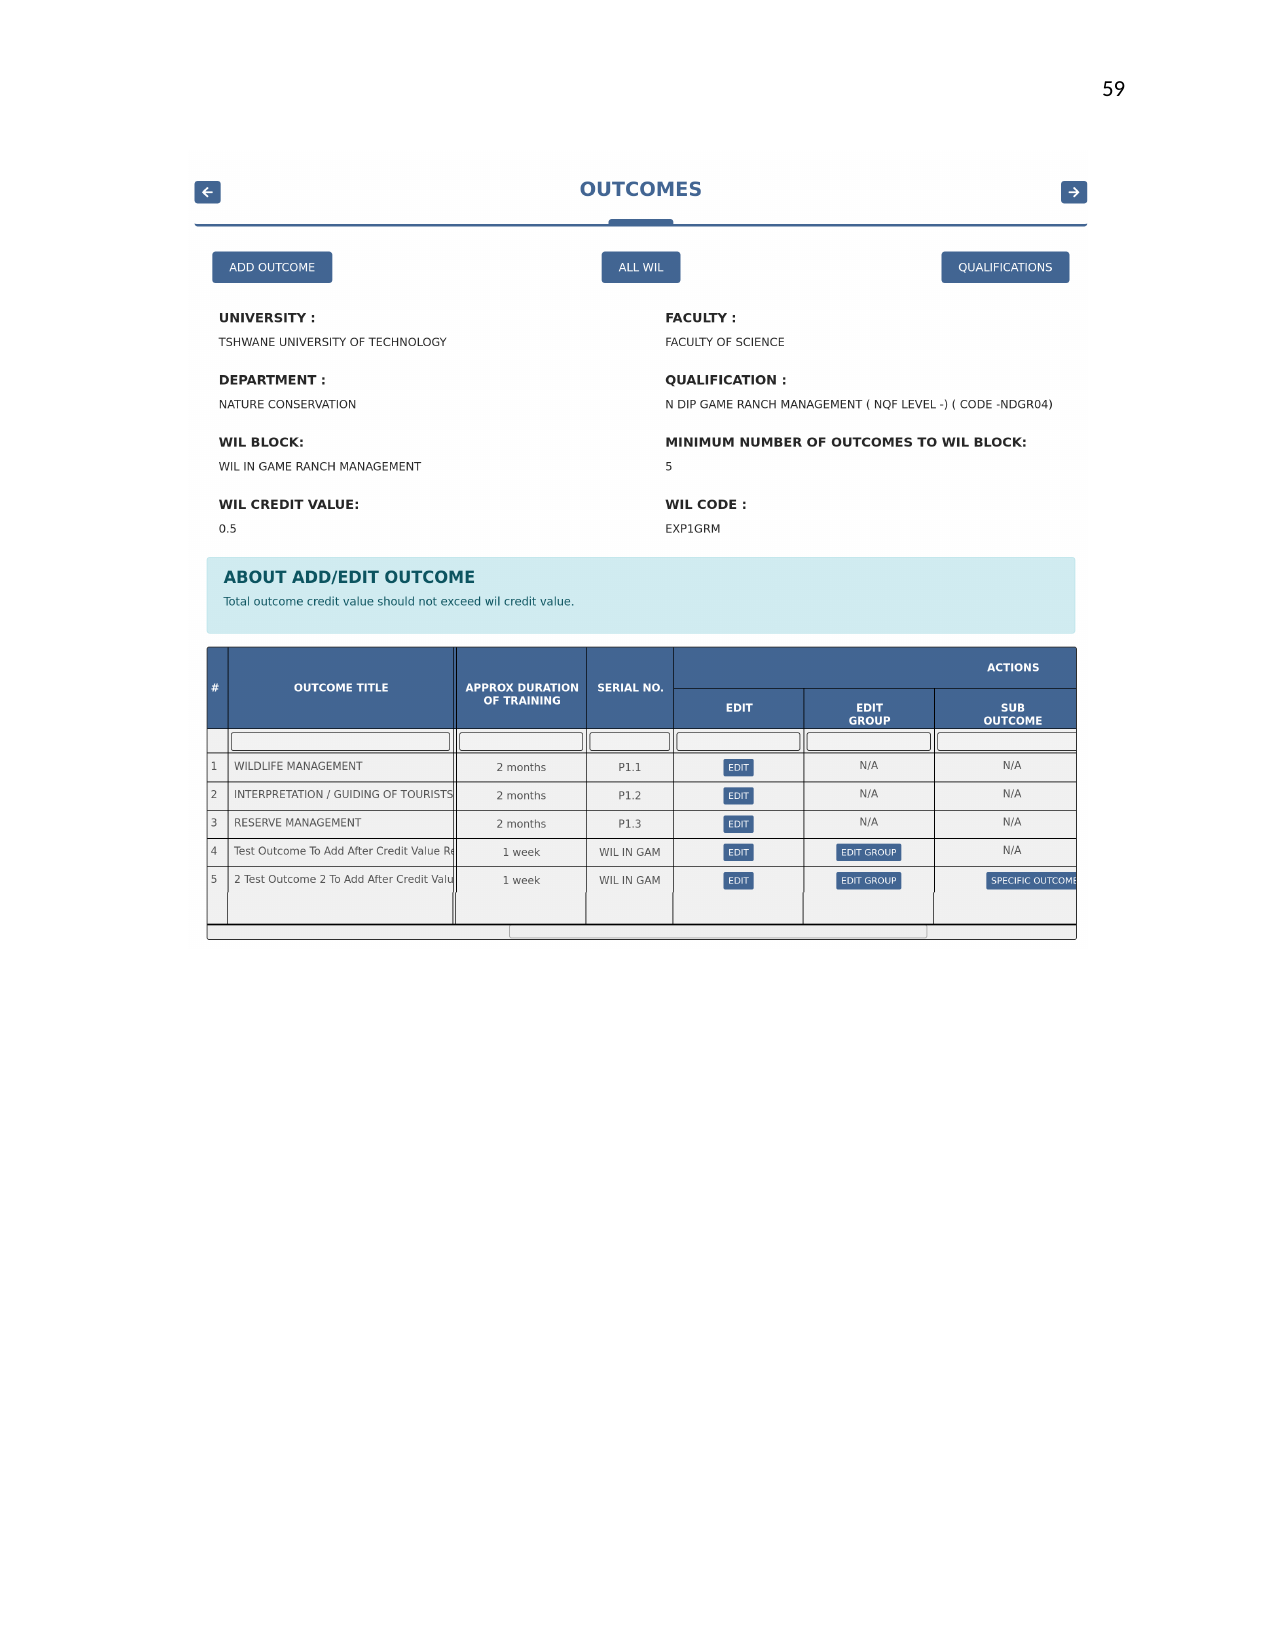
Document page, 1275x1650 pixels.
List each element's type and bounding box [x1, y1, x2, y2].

picture [187, 150, 1088, 949]
